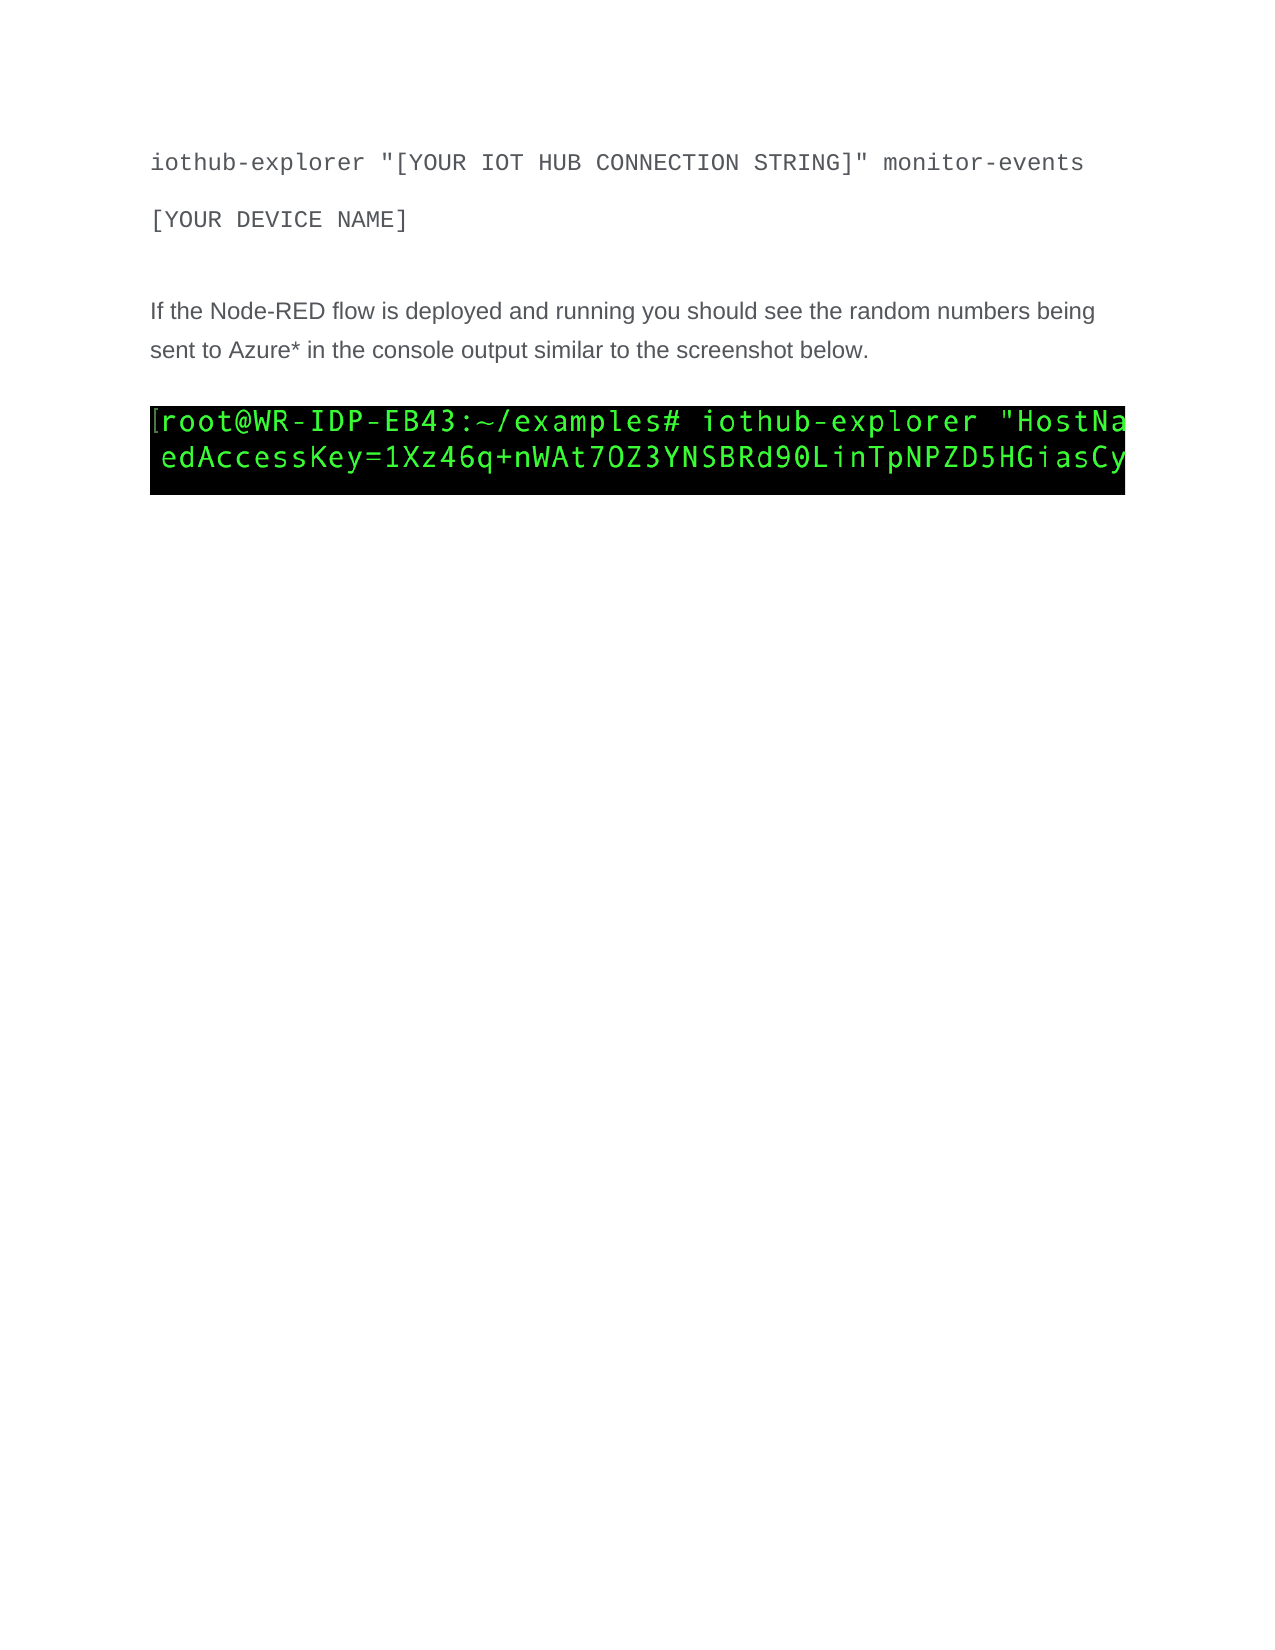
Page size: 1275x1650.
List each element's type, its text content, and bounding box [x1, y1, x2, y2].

text If the Node-RED flow is deployed and running you should see the random numbers being sent to Azure* in the console output similar to the screenshot below. [150, 297, 1125, 364]
text iothub-explorer "[YOUR IOT HUB CONNECTION STRING]" monitor-events [YOUR DEVICE NAME] [150, 150, 1125, 235]
picture [150, 406, 1125, 495]
